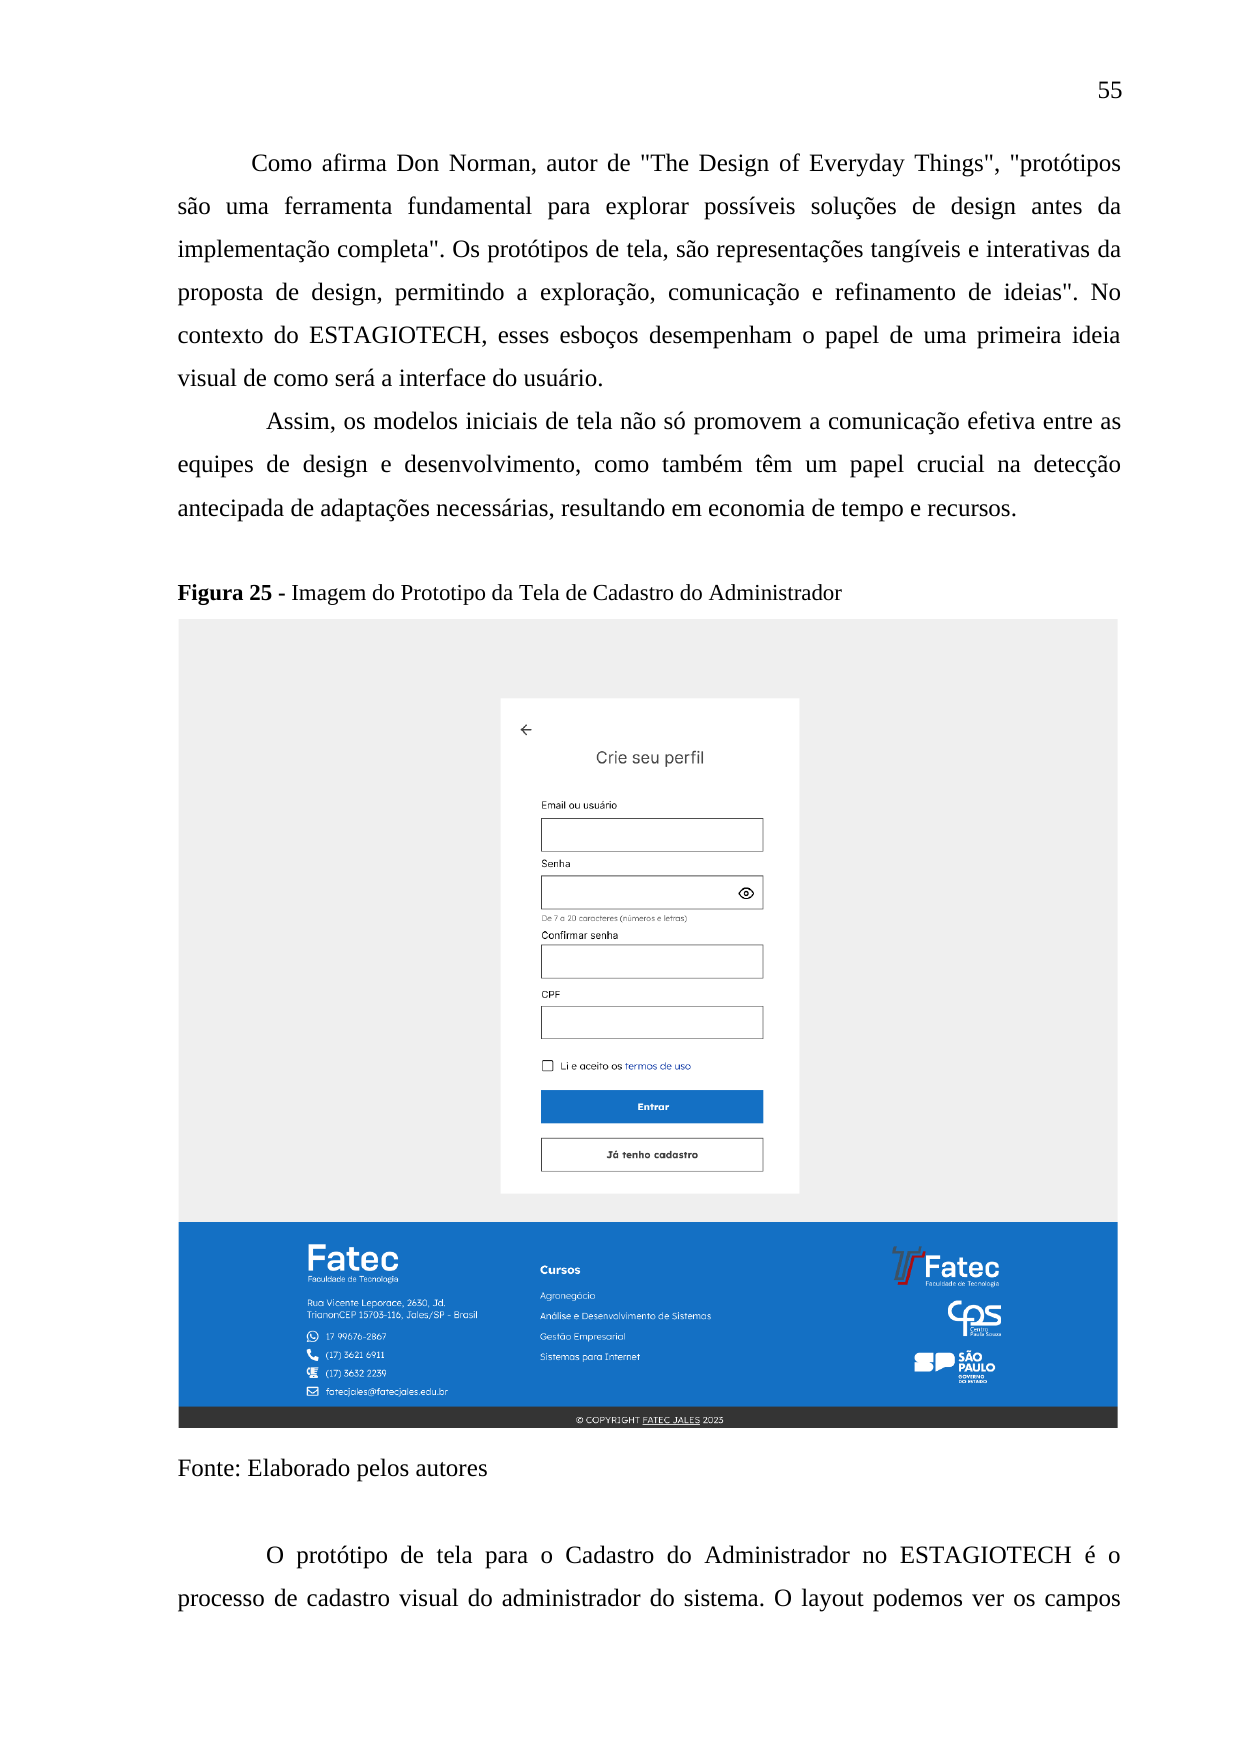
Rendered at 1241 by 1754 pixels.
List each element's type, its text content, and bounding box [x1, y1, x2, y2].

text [177, 1511, 1122, 1626]
picture [177, 619, 1117, 1425]
text Assim, os modelos iniciais de tela não só promovem a comunicação efetiva entre as equipes de design e desenvolvimento, como também têm um papel crucial na detecção antecipada de adaptações necessárias, resultando em economia de tempo e recursos. [177, 406, 1122, 521]
list Como afirma Don Norman, autor de "The Design of Everyday Things", "protótipos são uma ferramenta fundamental para explorar possíveis soluções de design antes da implementação completa". Os protótipos de tela, são representações tangíveis e interativas da proposta de design, permitindo a exploração, comunicação e refinamento de ideias". No contexto do ESTAGIOTECH, esses esboços desempenham o papel de uma primeira ideia visual de como será a interface do usuário. [177, 148, 1122, 392]
text Figura 25 - Imagem do Prototipo da Tela de Cadastro do Administrador [177, 579, 1122, 605]
